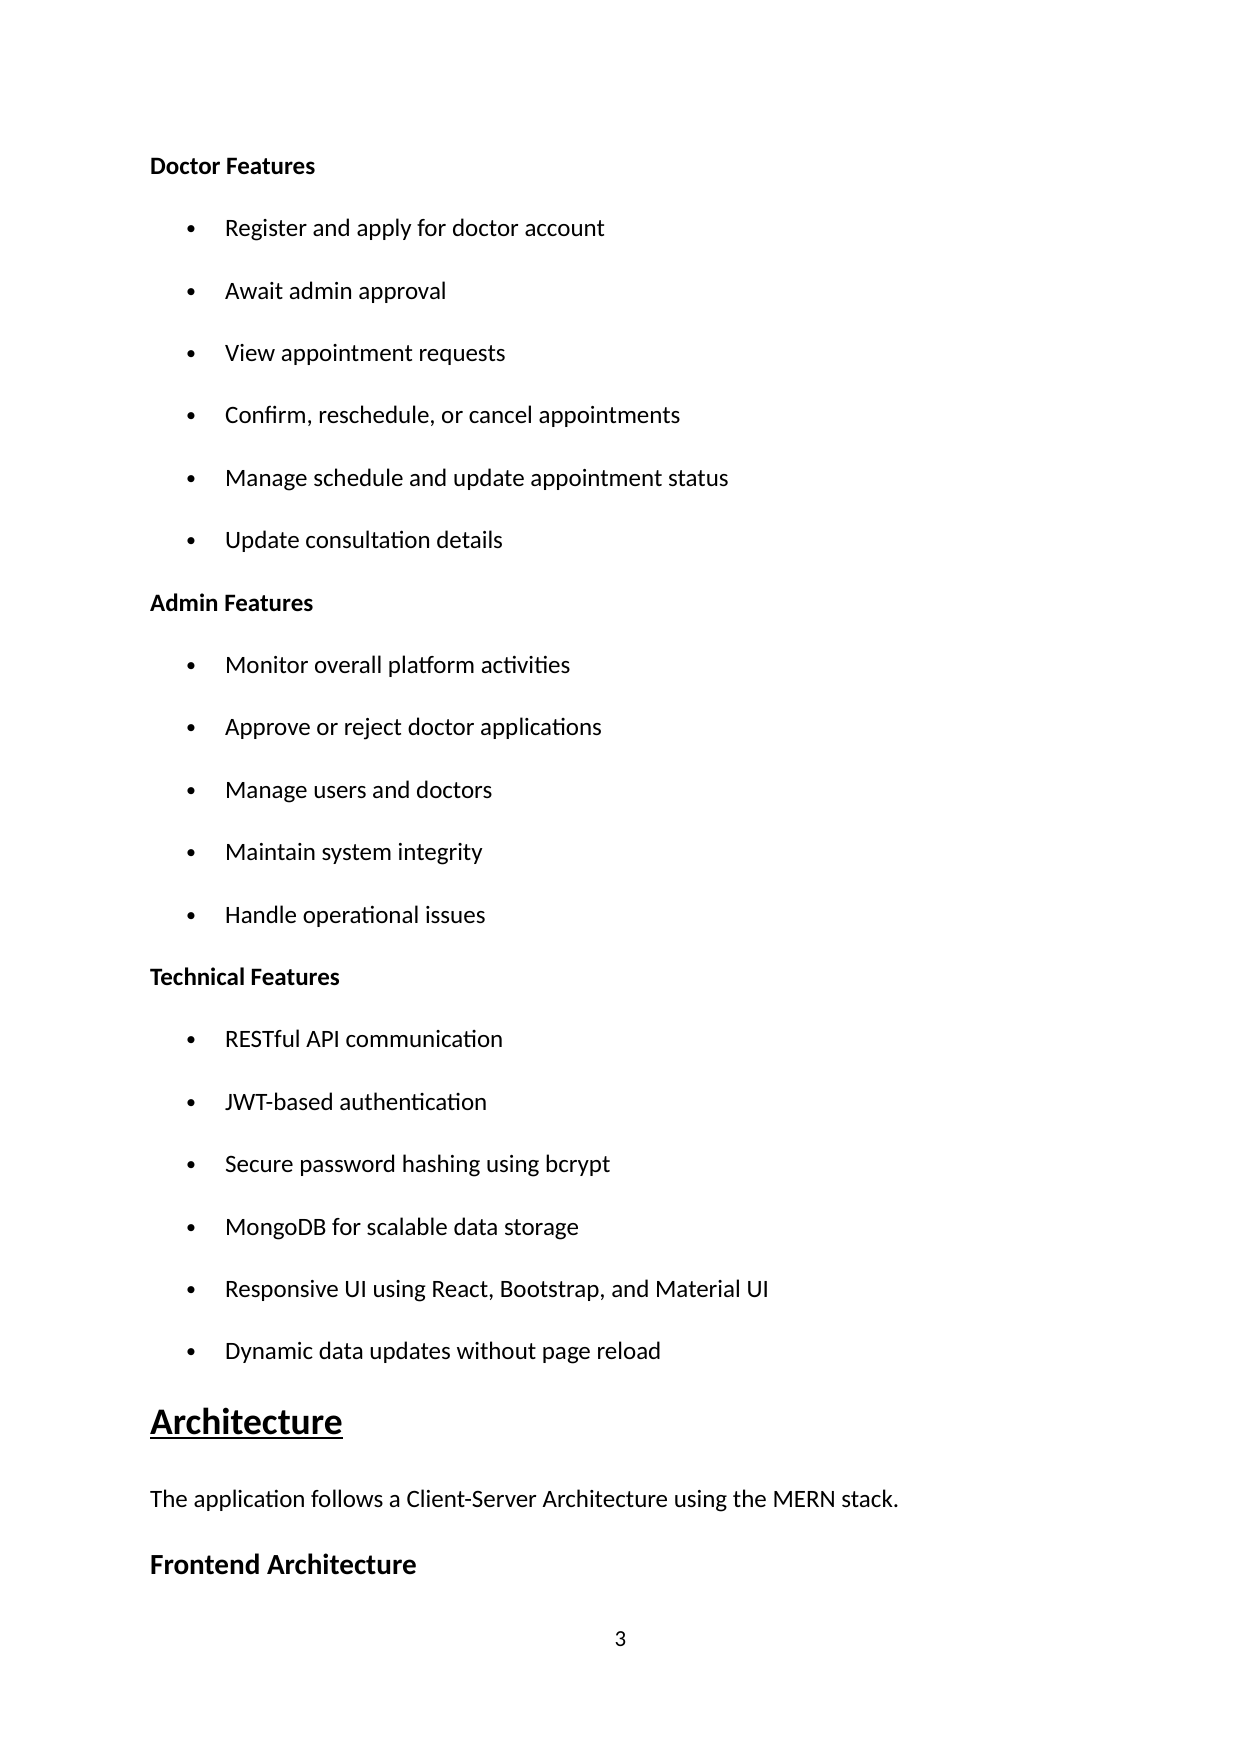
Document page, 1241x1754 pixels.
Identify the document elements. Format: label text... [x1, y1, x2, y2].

list MongoDB for scalable data storage [187, 1211, 1090, 1241]
list JWT-based authentication [187, 1086, 1090, 1116]
list Manage schedule and update appointment status [187, 462, 1090, 492]
list Monitor overall platform activities [187, 649, 1090, 680]
list Handle operational issues [187, 899, 1090, 929]
list RESTful API communication [187, 1023, 1090, 1054]
list Dynamic data updates without page reload [187, 1336, 1090, 1366]
list Manage users and doctors [187, 774, 1090, 804]
list Responsive UI using React, Bootstrap, and Material UI [187, 1273, 1090, 1304]
list Maintain system integrity [187, 836, 1090, 867]
text Admin Features [150, 587, 1090, 617]
list Register and apply for doctor account [187, 212, 1090, 243]
text Architecture [150, 1398, 1090, 1444]
text Frontend Architecture [150, 1546, 1090, 1581]
text Doctor Features [150, 150, 1090, 181]
list View appointment requests [187, 337, 1090, 368]
list Approve or reject doctor applications [187, 712, 1090, 742]
text Technical Features [150, 961, 1090, 992]
list Update consultation details [187, 524, 1090, 555]
text The application follows a Client-Server Architecture using the MERN stack. [150, 1483, 1090, 1514]
list Await admin approval [187, 275, 1090, 305]
list Confirm, reschedule, or cancel appointments [187, 399, 1090, 430]
list Secure password hashing using bcrypt [187, 1148, 1090, 1179]
